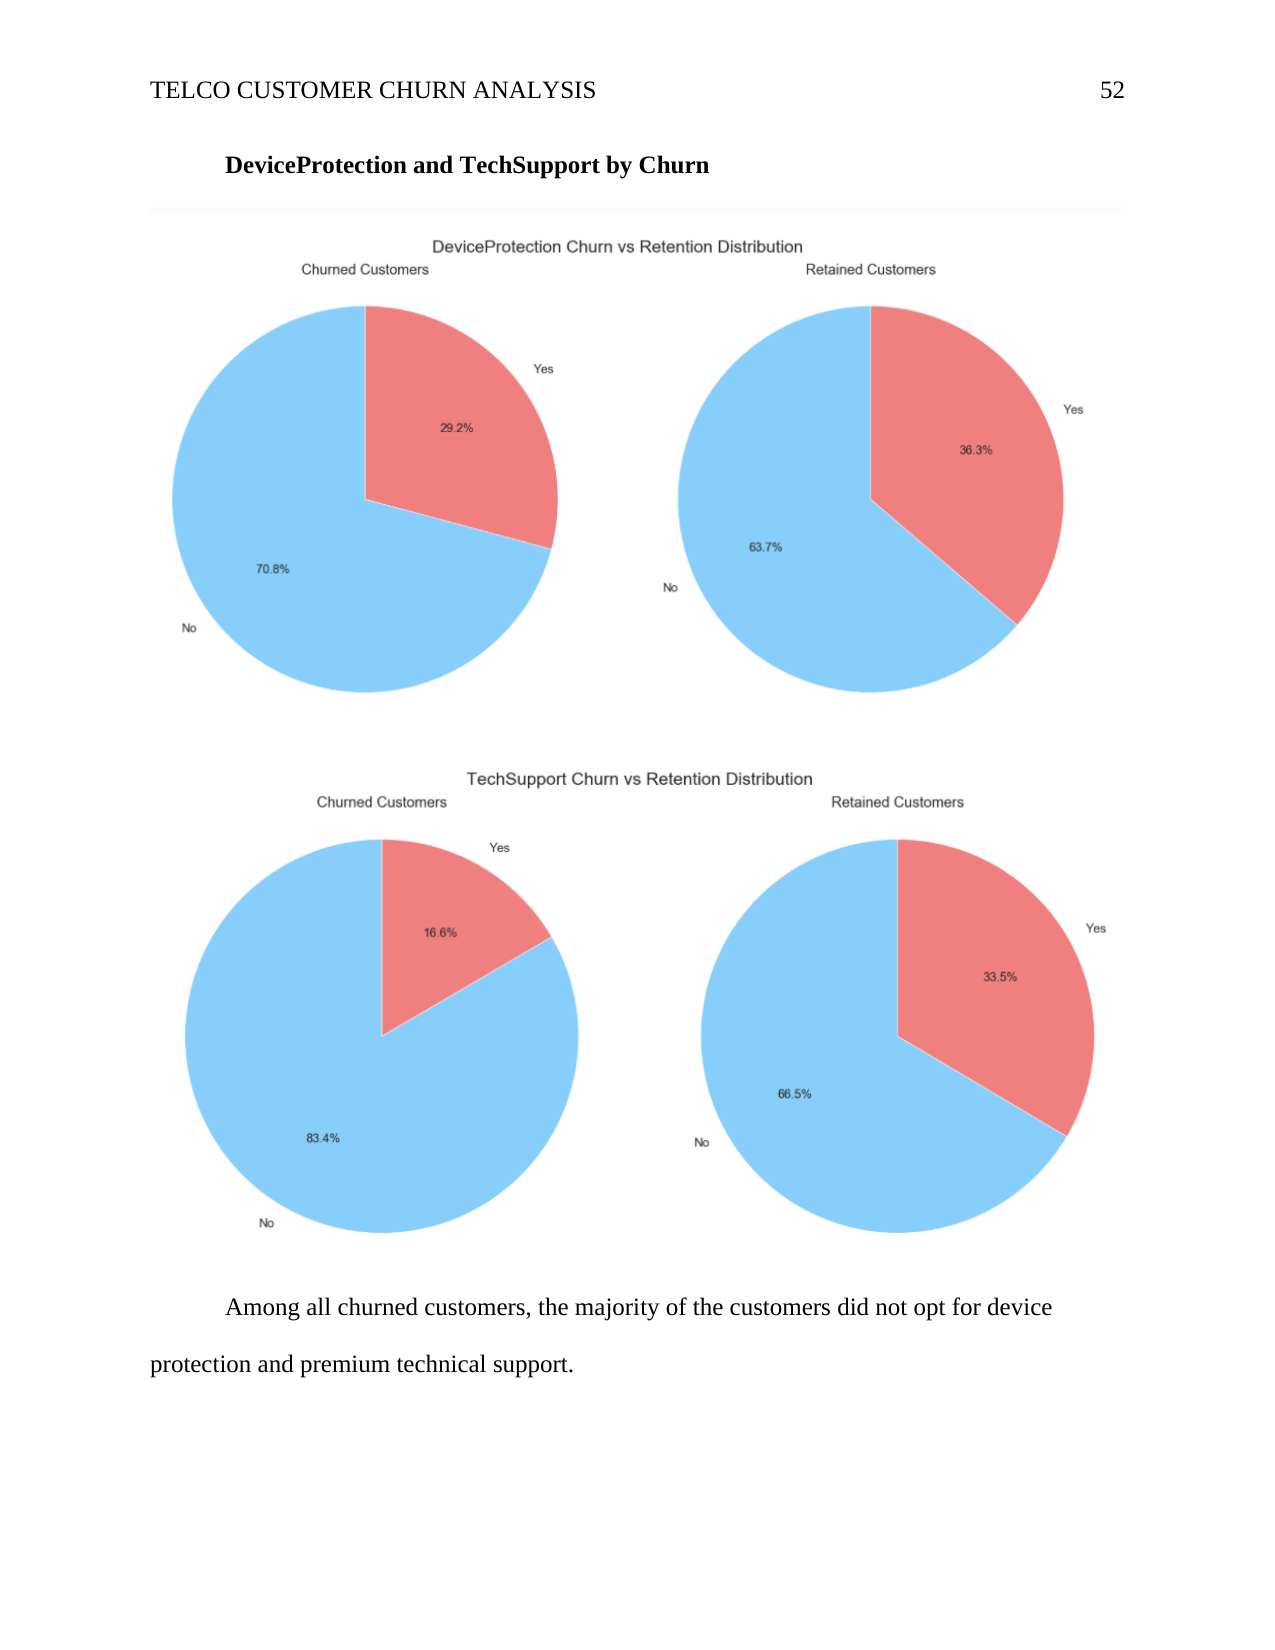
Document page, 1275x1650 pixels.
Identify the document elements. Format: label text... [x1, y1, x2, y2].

picture [150, 207, 1125, 725]
subtitle DeviceProtection and TechSupport by Churn [150, 150, 1125, 179]
text Among all churned customers, the majority of the customers did not opt for device protection and premium technical support. [150, 1292, 1125, 1378]
picture [150, 753, 1125, 1263]
